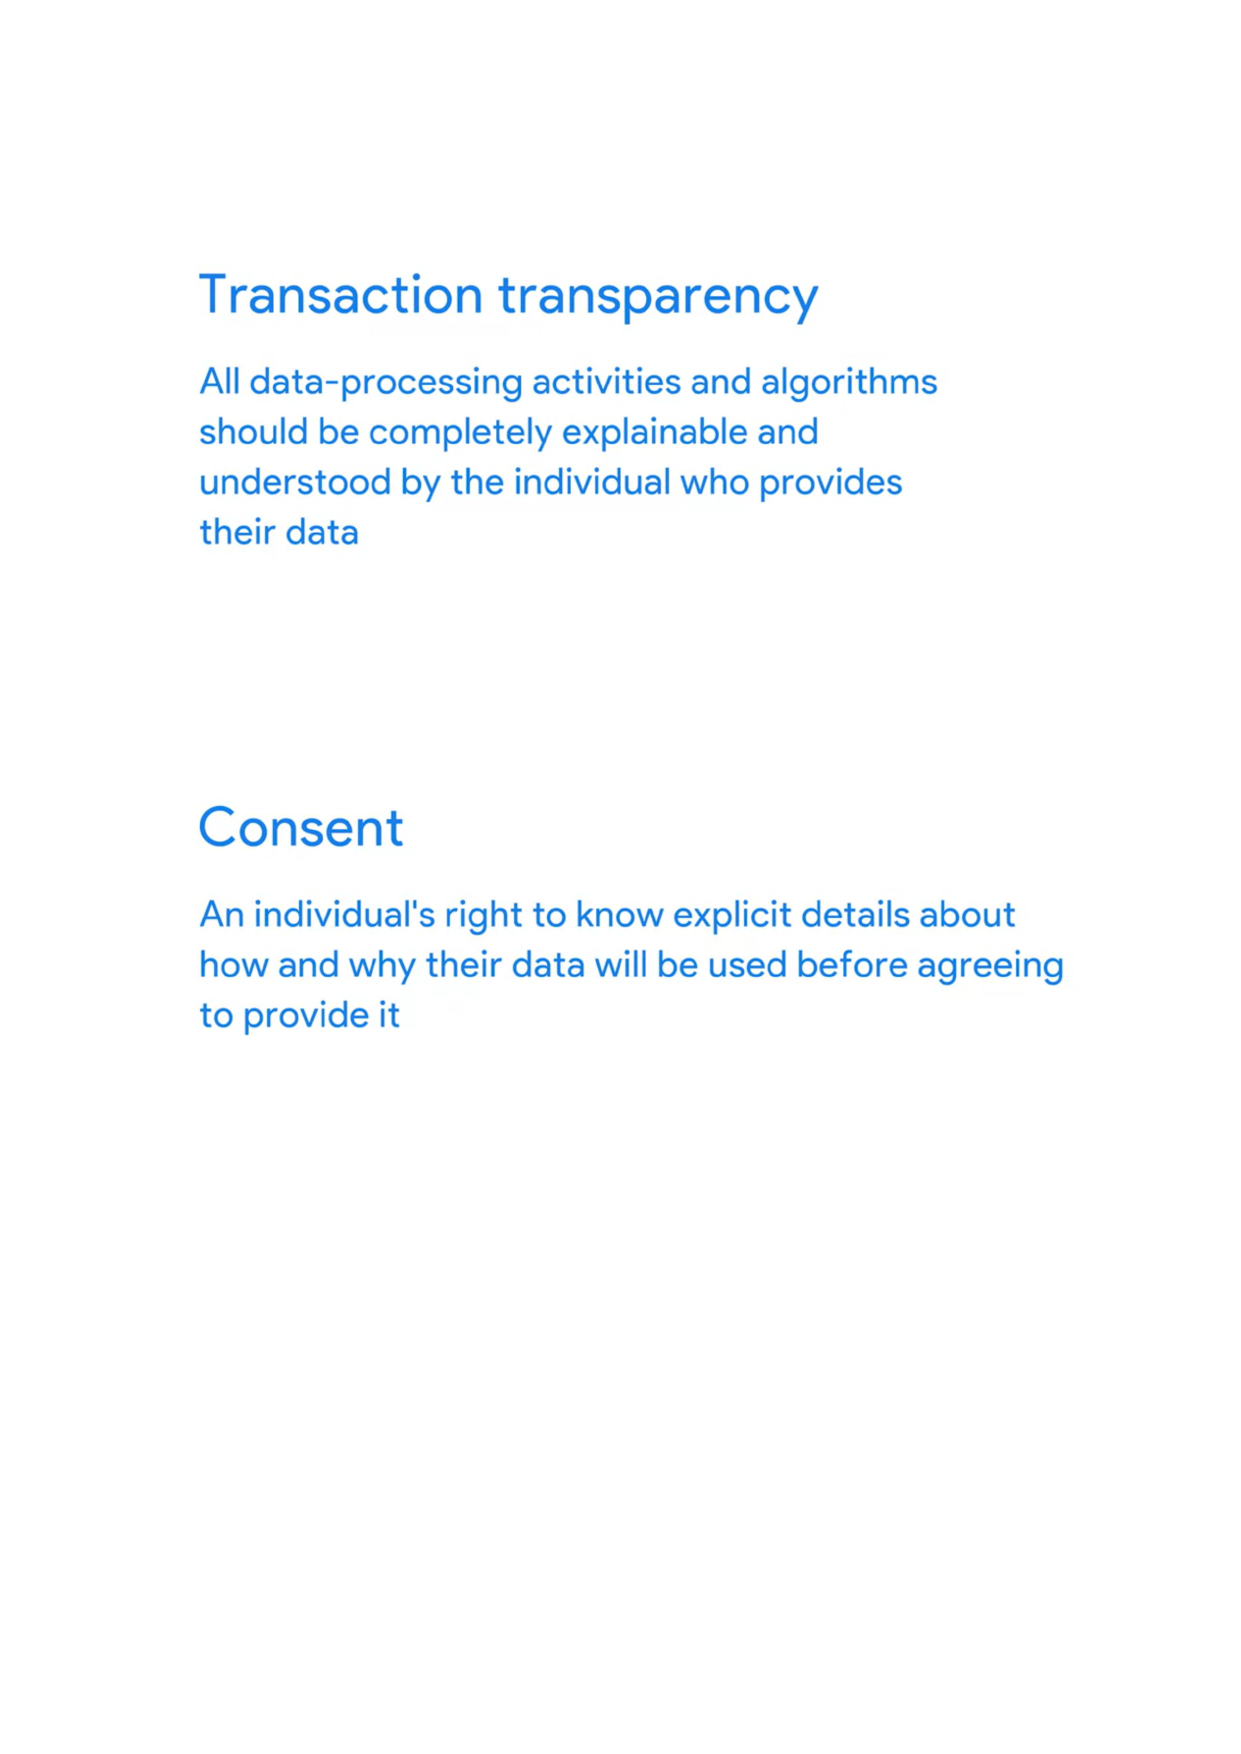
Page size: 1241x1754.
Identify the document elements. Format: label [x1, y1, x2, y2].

picture [150, 683, 1091, 1213]
picture [150, 150, 1091, 680]
